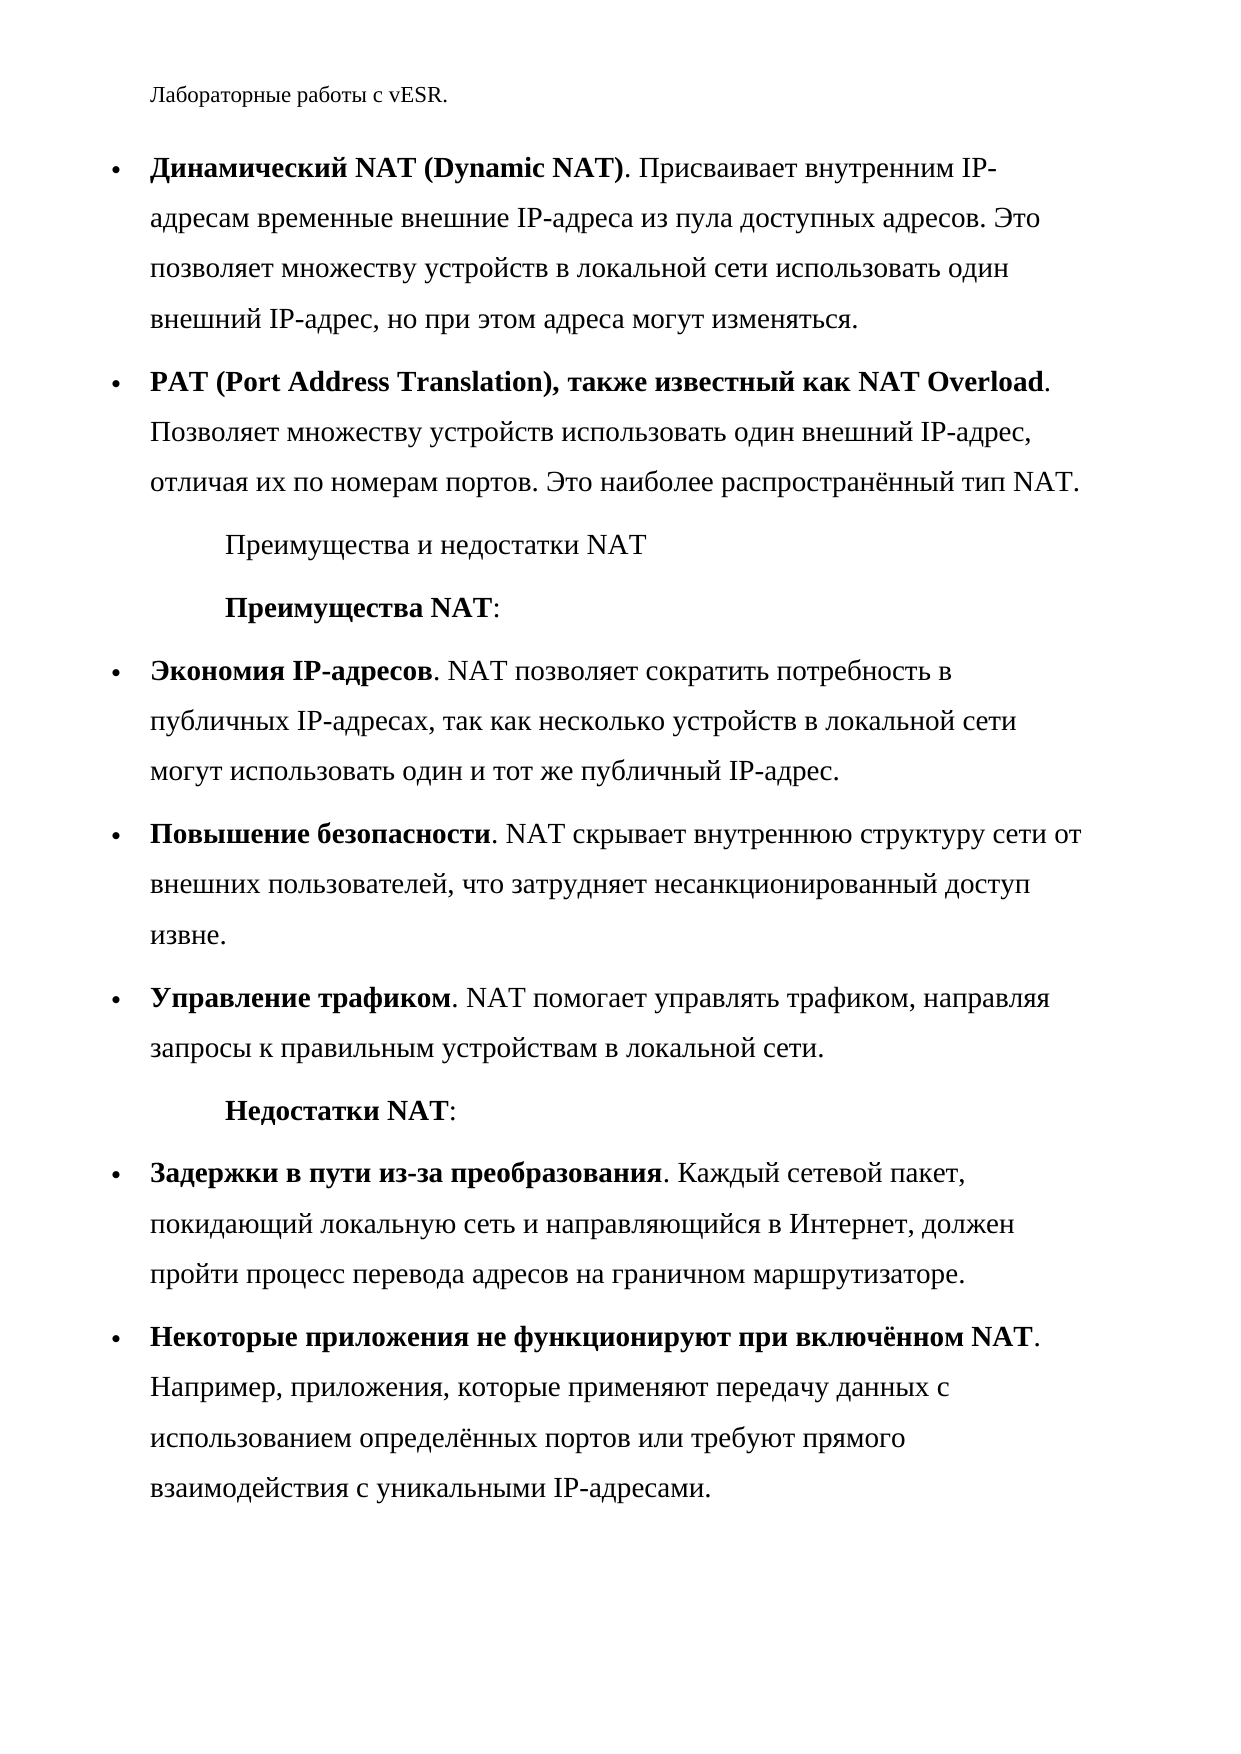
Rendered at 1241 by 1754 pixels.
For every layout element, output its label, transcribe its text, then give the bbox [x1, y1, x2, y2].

list Некоторые приложения не функционируют при включённом NAT. Например, приложения, которые применяют передачу данных с использованием определённых портов или требуют прямого взаимодействия с уникальными IP-адресами. [112, 1319, 1090, 1503]
list Задержки в пути из-за преобразования. Каждый сетевой пакет, покидающий локальную сеть и направляющийся в Интернет, должен пройти процесс перевода адресов на граничном маршрутизаторе. [112, 1156, 1090, 1290]
list Экономия IP-адресов. NAT позволяет сократить потребность в публичных IP-адресах, так как несколько устройств в локальной сети могут использовать один и тот же публичный IP-адрес. [112, 653, 1090, 787]
list Динамический NAT (Dynamic NAT). Присваивает внутренним IP-адресам временные внешние IP-адреса из пула доступных адресов. Это позволяет множеству устройств в локальной сети использовать один внешний IP-адрес, но при этом адреса могут изменяться. [112, 150, 1090, 334]
text Недостатки NAT: [150, 1093, 1090, 1126]
list Повышение безопасности. NAT скрывает внутреннюю структуру сети от внешних пользователей, что затрудняет несанкционированный доступ извне. [112, 816, 1090, 950]
list Управление трафиком. NAT помогает управлять трафиком, направляя запросы к правильным устройствам в локальной сети. [112, 980, 1090, 1063]
text Преимущества NAT: [150, 590, 1090, 623]
text Преимущества и недостатки NAT [150, 527, 1090, 561]
list PAT (Port Address Translation), также известный как NAT Overload. Позволяет множеству устройств использовать один внешний IP-адрес, отличая их по номерам портов. Это наиболее распространённый тип NAT. [112, 364, 1090, 498]
